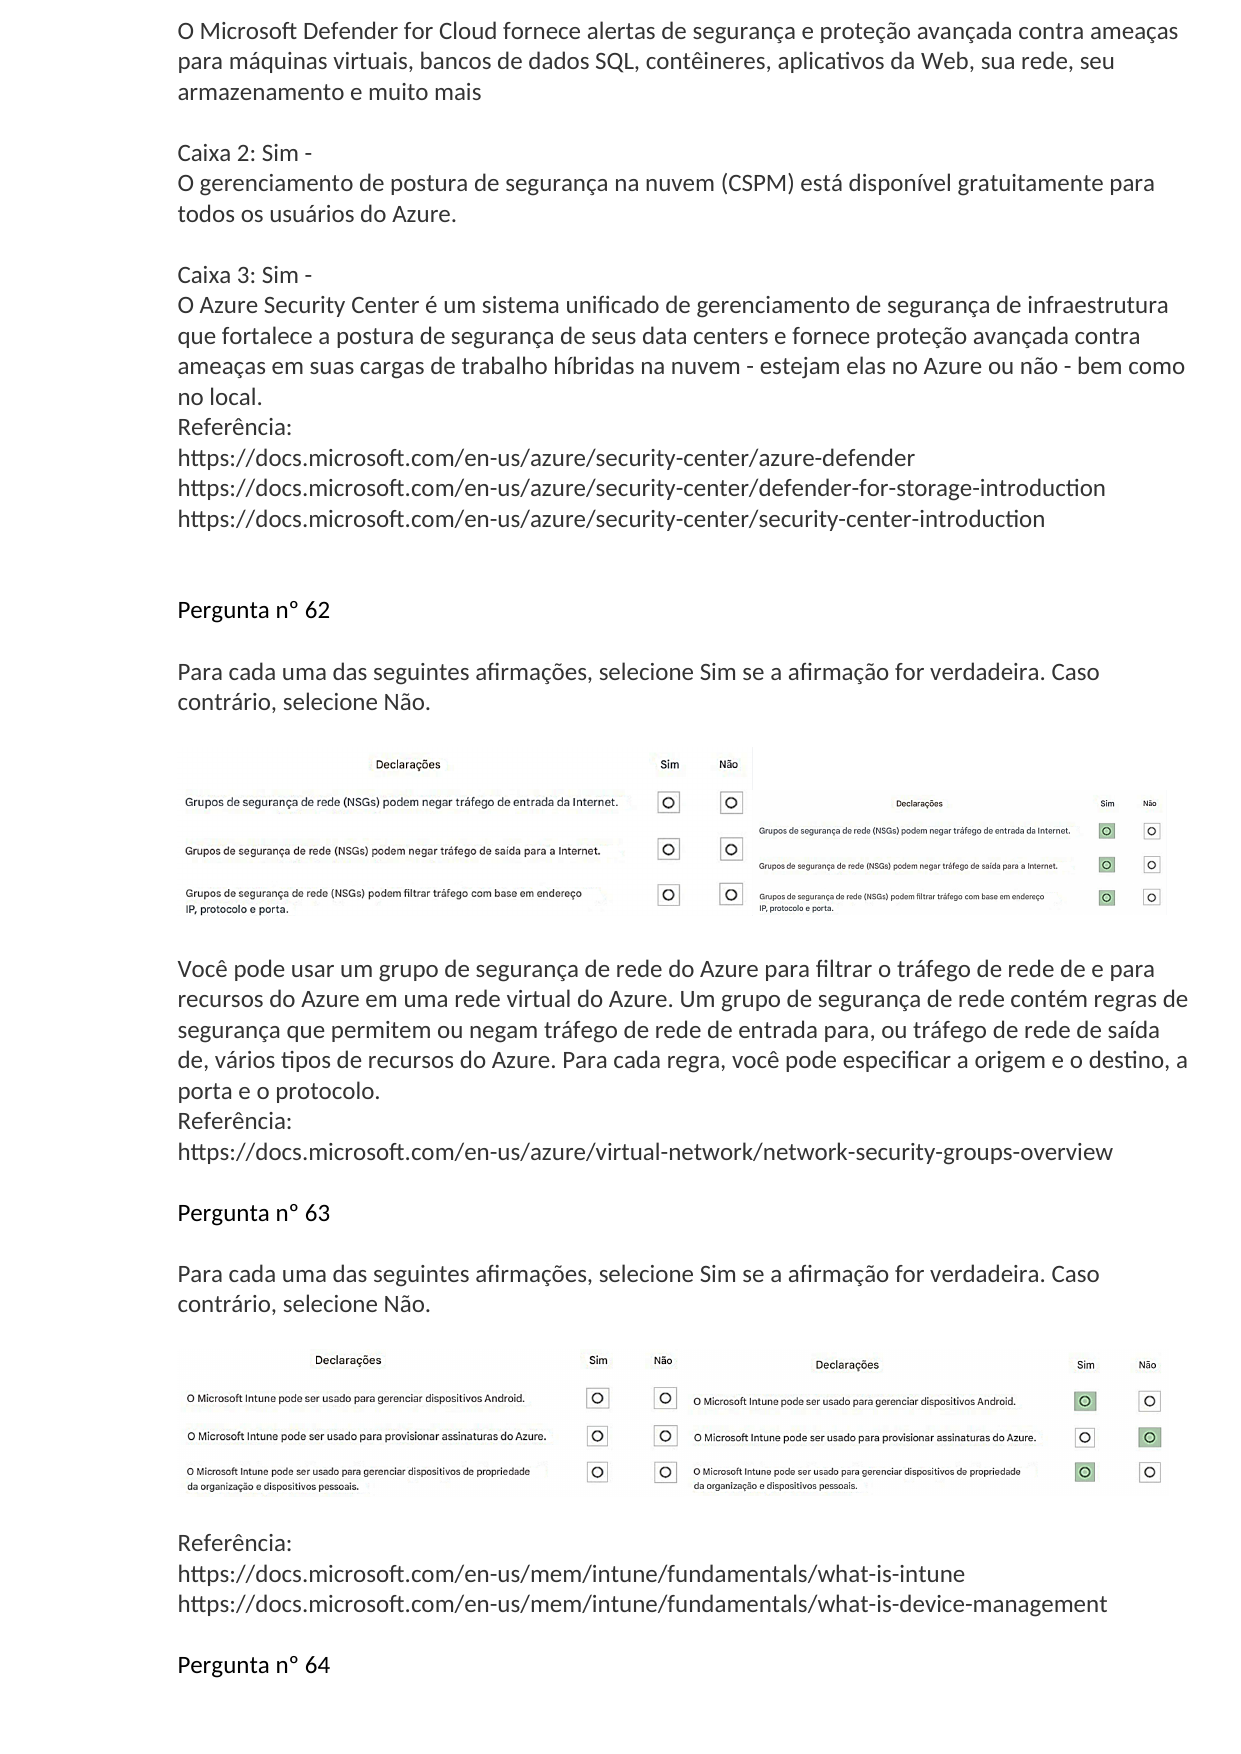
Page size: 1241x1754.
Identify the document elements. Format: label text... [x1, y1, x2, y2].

picture [177, 747, 1167, 916]
text Pergunta nº 63 [177, 1197, 1196, 1228]
picture [177, 1349, 1169, 1497]
text Pergunta nº 64 [177, 1650, 1196, 1680]
text Pergunta nº 62 [177, 595, 1196, 625]
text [177, 15, 1196, 534]
